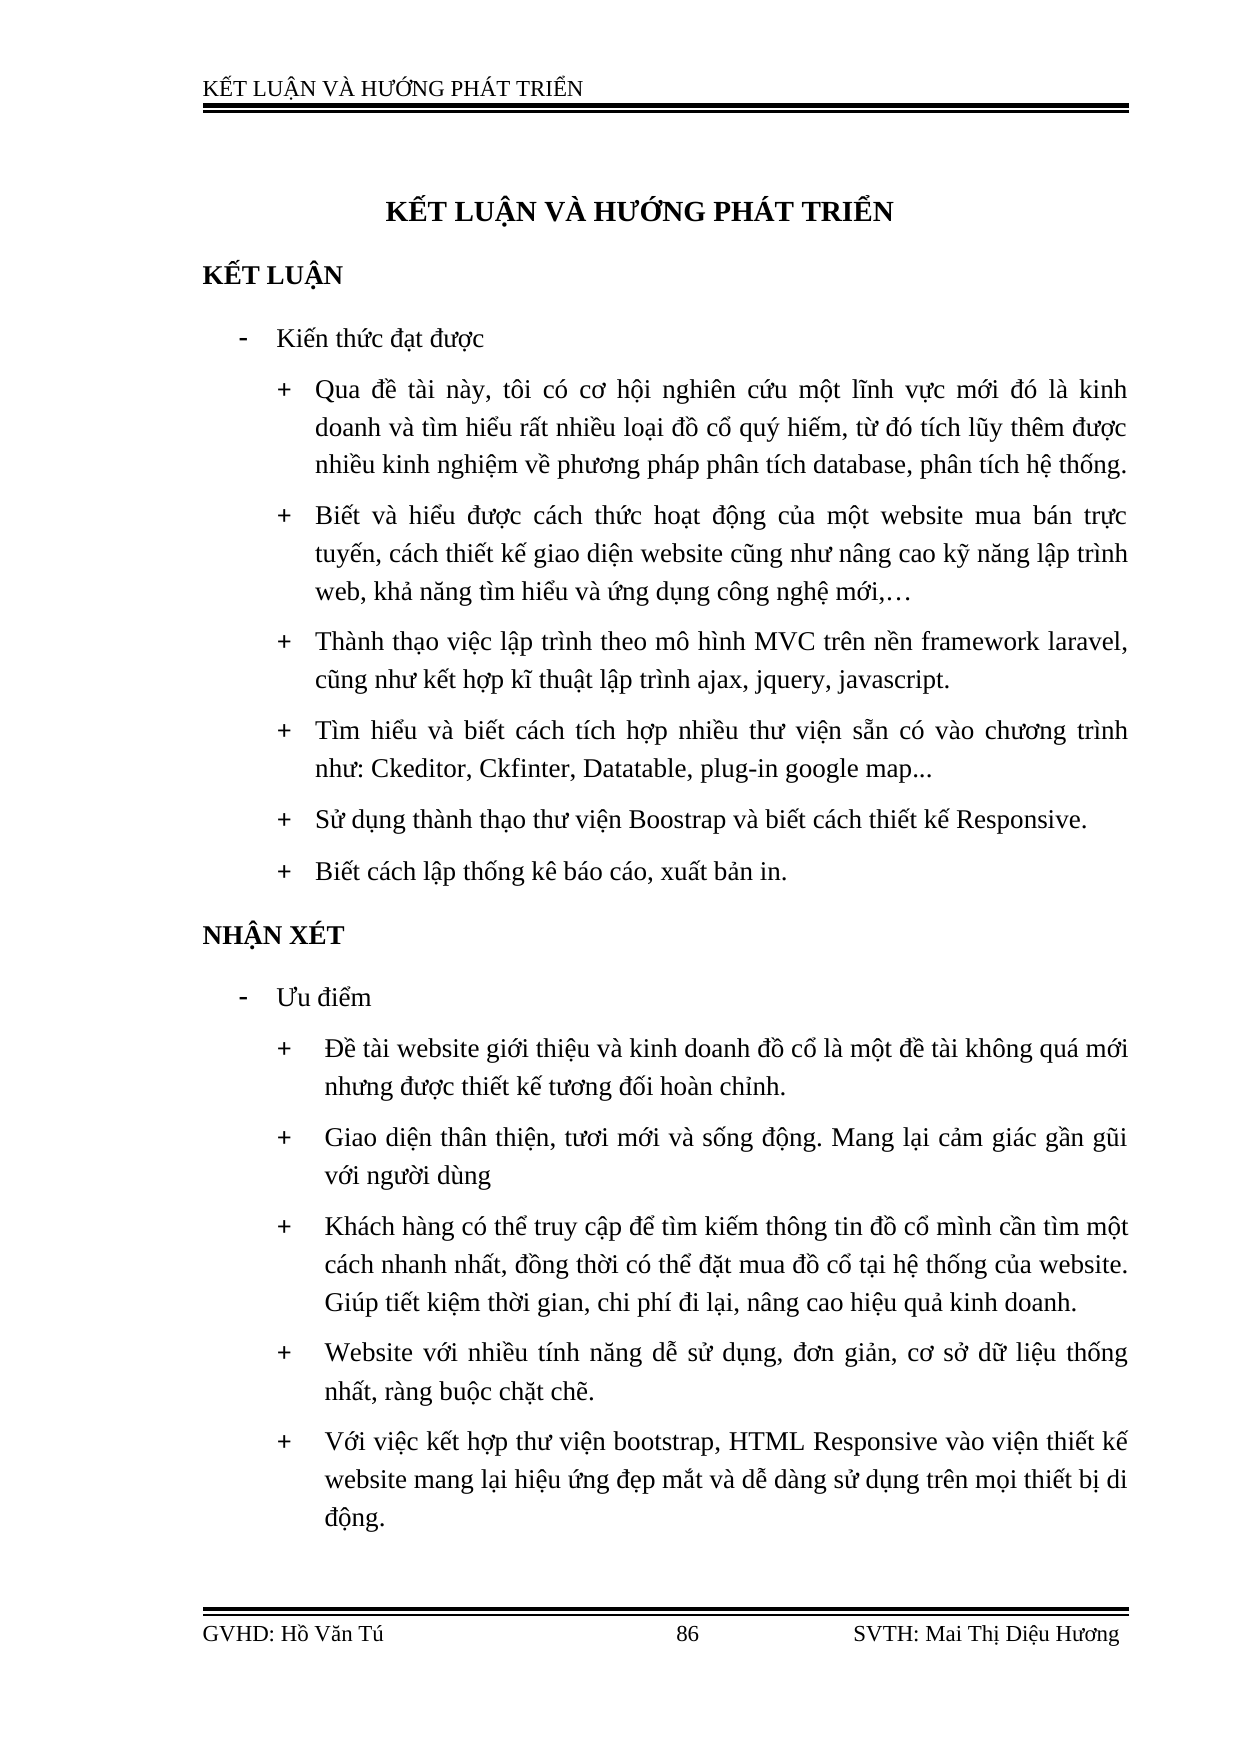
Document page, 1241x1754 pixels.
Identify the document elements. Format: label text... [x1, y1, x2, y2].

list Website với nhiều tính năng dễ sử dụng, đơn giản, cơ sở dữ liệu thống nhất, ràng buộc chặt chẽ. [277, 1336, 1129, 1406]
list Qua đề tài này, tôi có cơ hội nghiên cứu một lĩnh vực mới đó là kinh doanh và tìm hiểu rất nhiều loại đồ cổ quý hiếm, từ đó tích lũy thêm được nhiều kinh nghiệm về phương pháp phân tích database, phân tích hệ thống. [277, 372, 1129, 479]
list Sử dụng thành thạo thư viện Boostrap và biết cách thiết kế Responsive. [277, 802, 1129, 835]
list Khách hàng có thể truy cập để tìm kiếm thông tin đồ cổ mình cần tìm một cách nhanh nhất, đồng thời có thể đặt mua đồ cổ tại hệ thống của website. Giúp tiết kiệm thời gian, chi phí đi lại, nâng cao hiệu quả kinh doanh. [277, 1209, 1129, 1317]
list Kiến thức đạt được [238, 322, 1129, 353]
list KẾT LUẬN VÀ HƯỚNG PHÁT TRIỂN [202, 194, 1077, 227]
list Biết và hiểu được cách thức hoạt động của một website mua bán trực tuyến, cách thiết kế giao diện website cũng như nâng cao kỹ năng lập trình web, khả năng tìm hiểu và ứng dụng công nghệ mới,… [277, 498, 1129, 606]
list Tìm hiểu và biết cách tích hợp nhiều thư viện sẵn có vào chương trình như: Ckeditor, Ckfinter, Datatable, plug-in google map... [277, 713, 1129, 784]
list KẾT LUẬN [202, 259, 1077, 290]
list Đề tài website giới thiệu và kinh doanh đồ cổ là một đề tài không quá mới nhưng được thiết kế tương đối hoàn chỉnh. [277, 1031, 1129, 1102]
list NHẬN XÉT [202, 919, 1077, 950]
list Thành thạo việc lập trình theo mô hình MVC trên nền framework laravel, cũng như kết hợp kĩ thuật lập trình ajax, jquery, javascript. [277, 624, 1129, 695]
list Với việc kết hợp thư viện bootstrap, HTML Responsive vào viện thiết kế website mang lại hiệu ứng đẹp mắt và dễ dàng sử dụng trên mọi thiết bị di động. [277, 1424, 1129, 1532]
list Ưu điểm [238, 981, 1129, 1013]
list Biết cách lập thống kê báo cáo, xuất bản in. [277, 854, 1129, 887]
list Giao diện thân thiện, tươi mới và sống động. Mang lại cảm giác gần gũi với người dùng [277, 1120, 1129, 1191]
